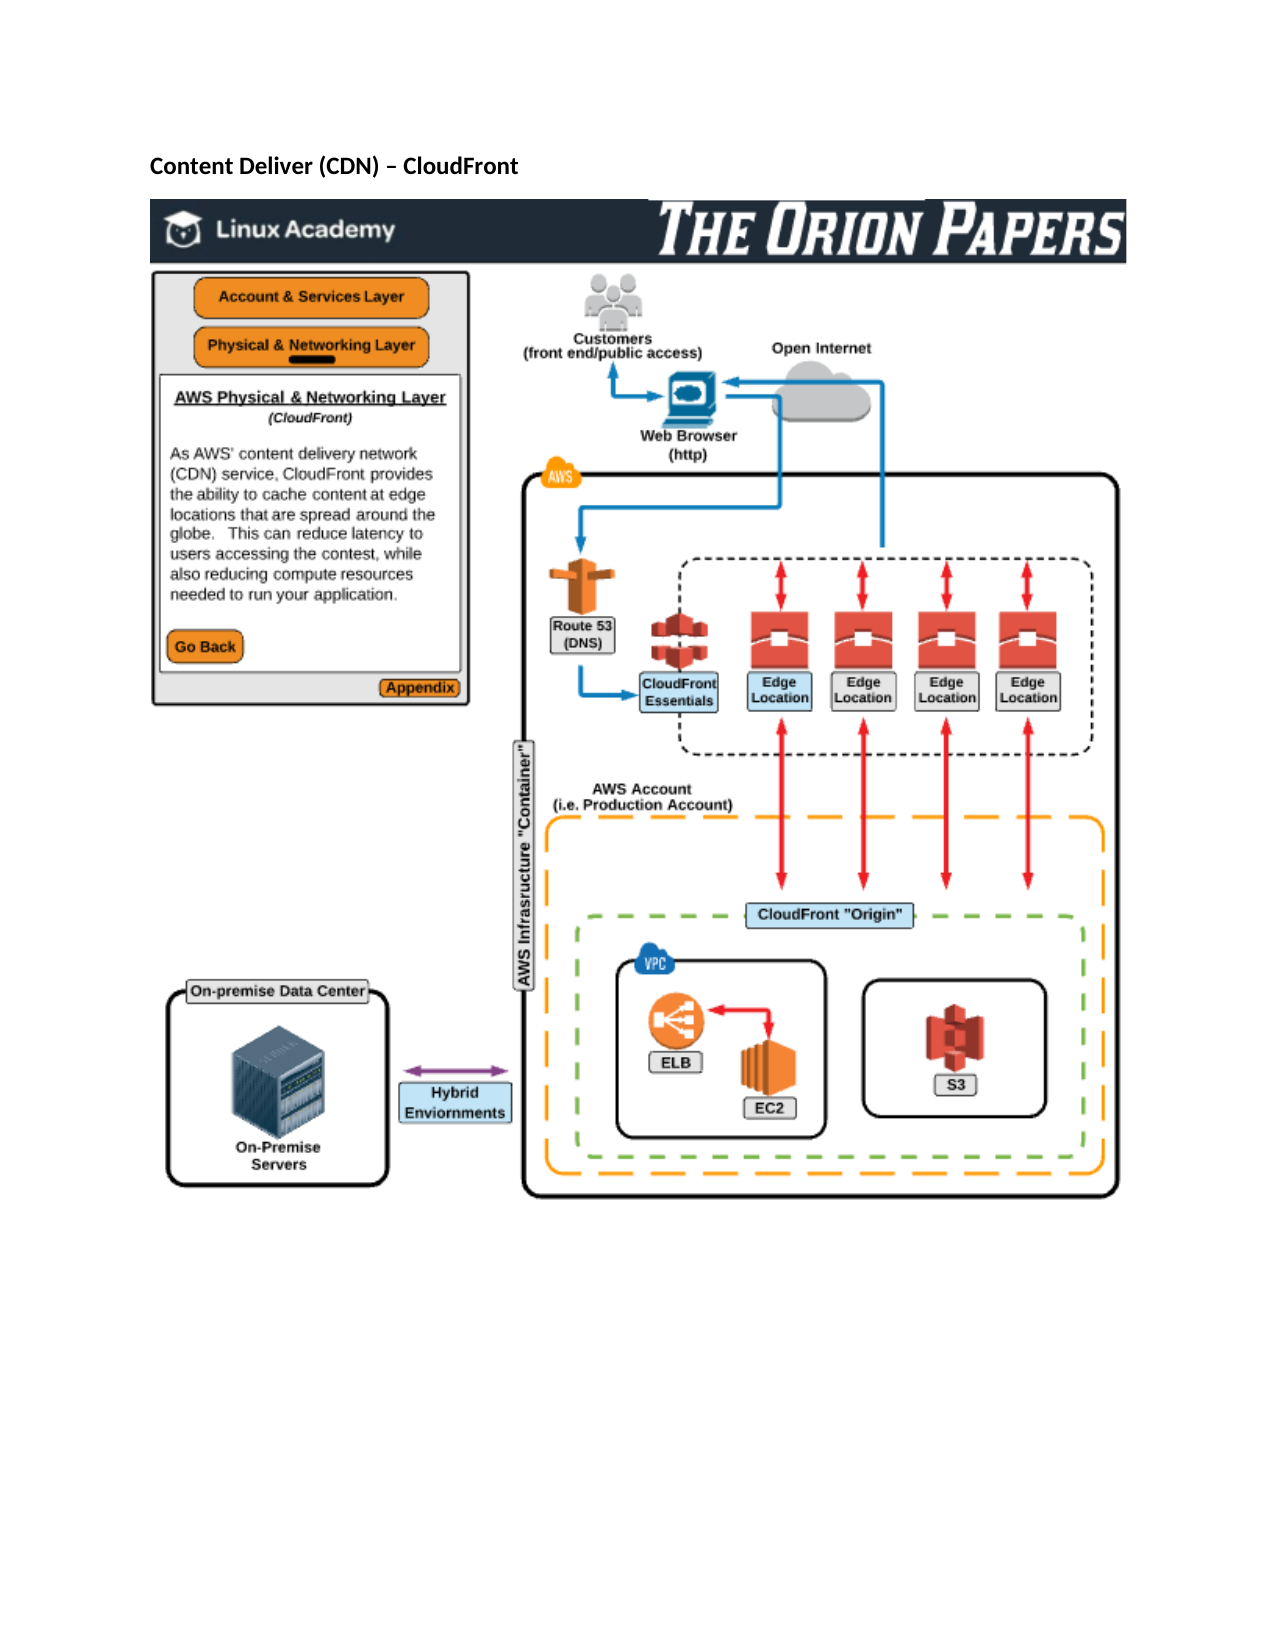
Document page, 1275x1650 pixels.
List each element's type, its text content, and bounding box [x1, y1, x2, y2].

text Content Deliver (CDN) – CloudFront [150, 150, 1162, 181]
picture [150, 199, 1127, 1203]
